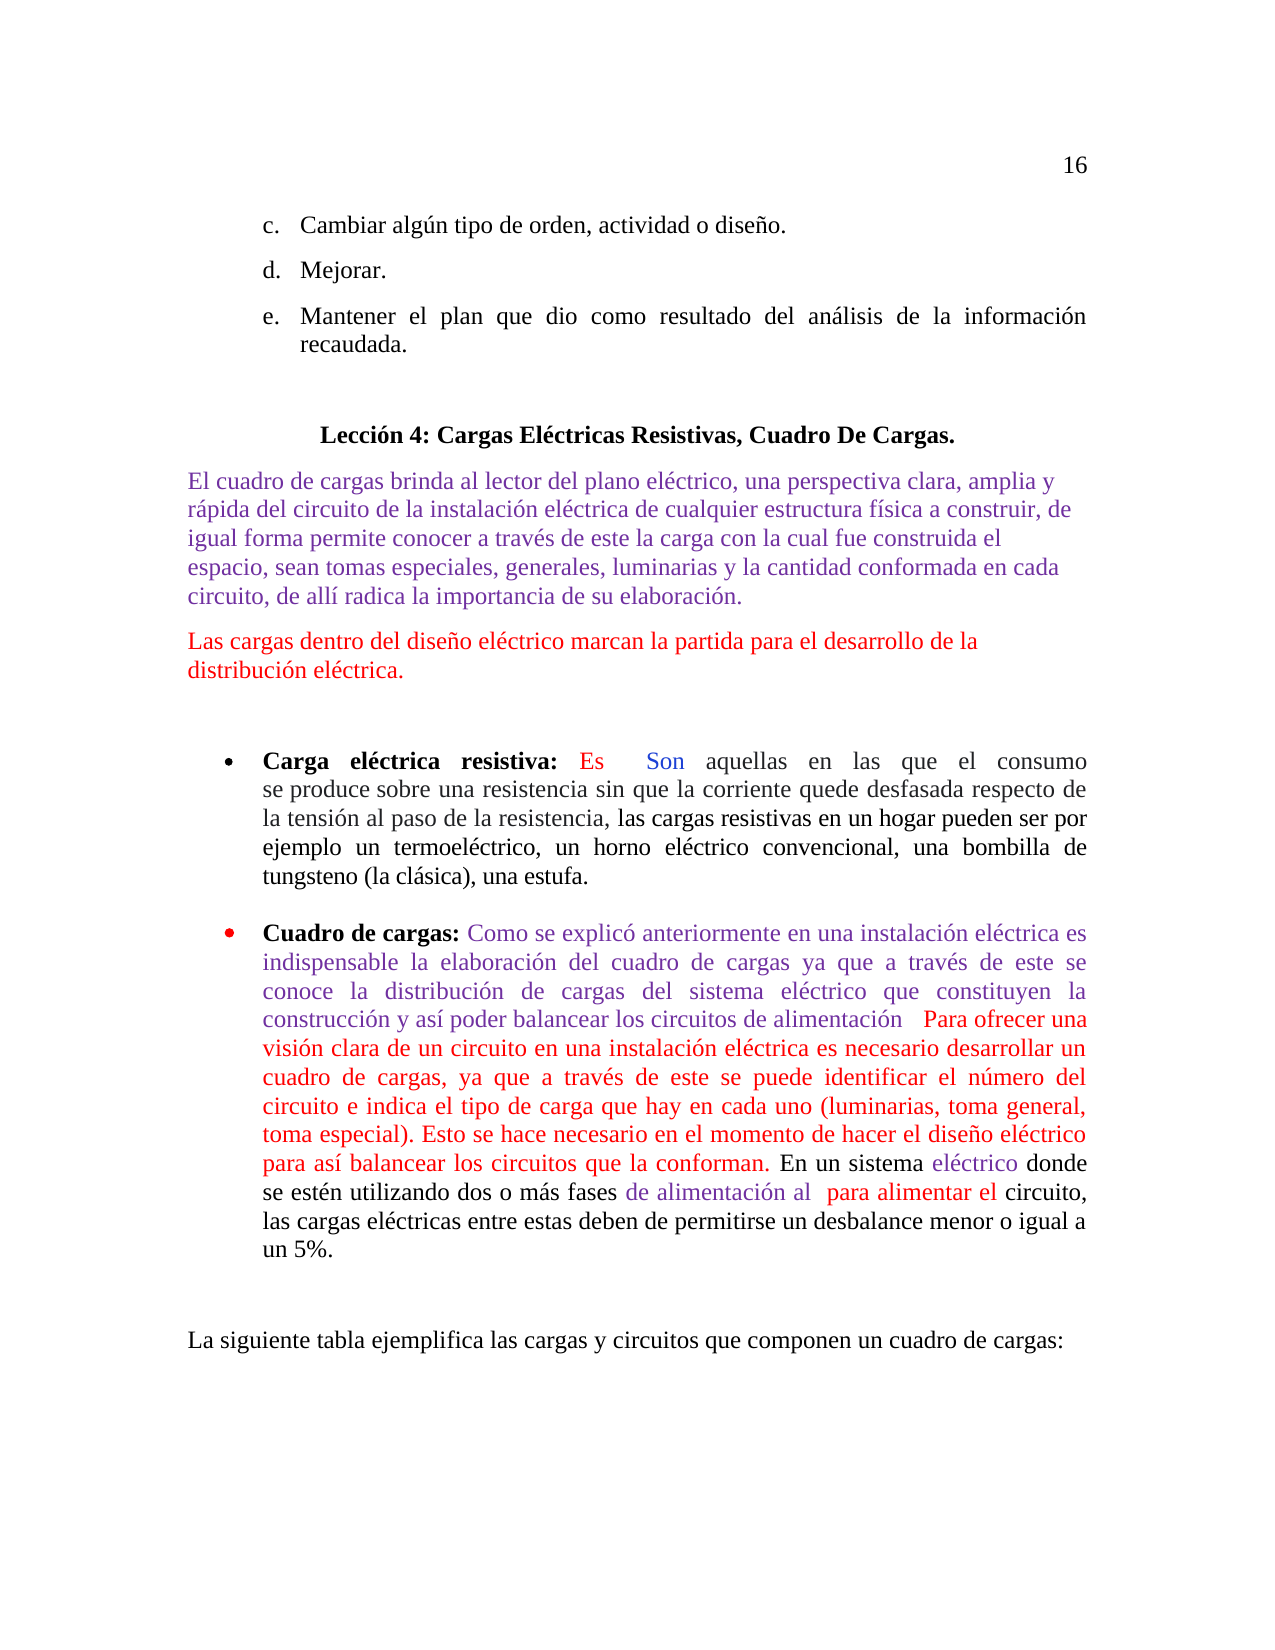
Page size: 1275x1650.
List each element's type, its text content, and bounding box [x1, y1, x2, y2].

list Mejorar. [262, 255, 1087, 284]
subtitle Lección 4: Cargas Eléctricas Resistivas, Cuadro De Cargas. [187, 420, 1087, 449]
list Mantener el plan que dio como resultado del análisis de la información recaudada. [262, 301, 1087, 358]
list Cuadro de cargas: Como se explicó anteriormente en una instalación eléctrica es indispensable la elaboración del cuadro de cargas ya que a través de este se conoce la distribución de cargas del sistema eléctrico que constituyen la construcción y así poder balancear los circuitos de alimentación Para ofrecer una visión clara de un circuito en una instalación eléctrica es necesario desarrollar un cuadro de cargas, ya que a través de este se puede identificar el número del circuito e indica el tipo de carga que hay en cada uno (luminarias, toma general, toma especial). Esto se hace necesario en el momento de hacer el diseño eléctrico para así balancear los circuitos que la conforman. En un sistema eléctrico donde se estén utilizando dos o más fases de alimentación al para alimentar el circuito, las cargas eléctricas entre estas deben de permitirse un desbalance menor o igual a un 5%. [225, 918, 1087, 1263]
list Cambiar algún tipo de orden, actividad o diseño. [262, 210, 1087, 239]
text La siguiente tabla ejemplifica las cargas y circuitos que componen un cuadro de cargas: [187, 1325, 1087, 1354]
text Las cargas dentro del diseño eléctrico marcan la partida para el desarrollo de la distribución eléctrica. [187, 626, 1087, 684]
list Carga eléctrica resistiva: Es Son aquellas en las que el consumo se produce sobre una resistencia sin que la corriente quede desfasada respecto de la tensión al paso de la resistencia, las cargas resistivas en un hogar pueden ser por ejemplo un termoeléctrico, un horno eléctrico convencional, una bombilla de tungsteno (la clásica), una estufa. [225, 746, 1087, 889]
text El cuadro de cargas brinda al lector del plano eléctrico, una perspectiva clara, amplia y rápida del circuito de la instalación eléctrica de cualquier estructura física a construir, de igual forma permite conocer a través de este la carga con la cual fue construida el espacio, sean tomas especiales, generales, luminarias y la cantidad conformada en cada circuito, de allí radica la importancia de su elaboración. [187, 466, 1087, 609]
